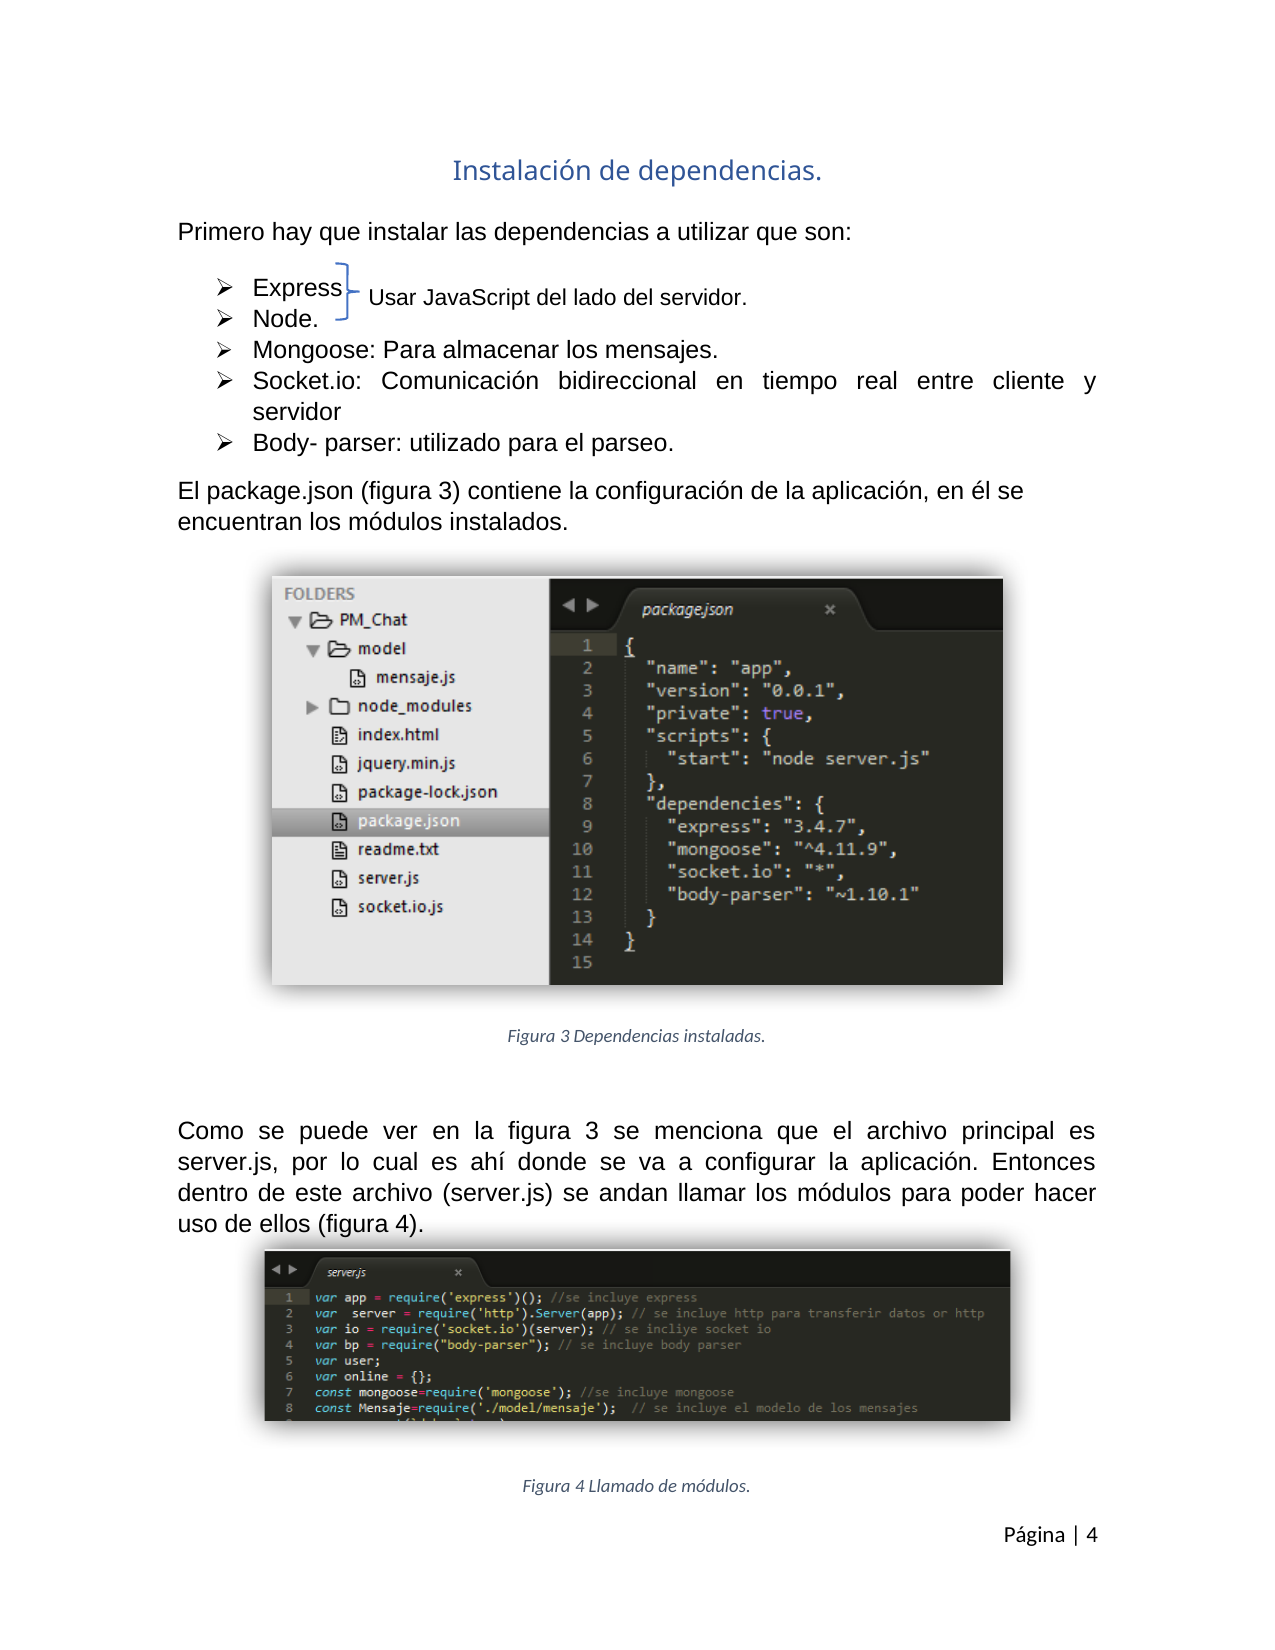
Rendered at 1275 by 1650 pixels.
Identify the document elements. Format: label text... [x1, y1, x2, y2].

text El package.json (figura 3) contiene la configuración de la aplicación, en él se encuentran los módulos instalados. [177, 476, 1098, 536]
list Node. [215, 304, 1098, 333]
text Primero hay que instalar las dependencias a utilizar que son: [177, 217, 1098, 245]
text Como se puede ver en la figura 3 se menciona que el archivo principal es server.js, por lo cual es ahí donde se va a configurar la aplicación. Entonces dentro de este archivo (server.js) se andan llamar los módulos para poder hacer uso de ellos (figura 4). [177, 1116, 1098, 1238]
list Mongoose: Para almacenar los mensajes. [215, 335, 1098, 364]
subtitle Instalación de dependencias. [177, 152, 1098, 189]
list Body- parser: utilizado para el parseo. [215, 428, 1098, 457]
picture [272, 576, 1003, 985]
list Express [215, 273, 347, 301]
list Socket.io: Comunicación bidireccional en tiempo real entre cliente y servidor [215, 366, 1098, 426]
list Express [349, 273, 1098, 301]
picture [264, 1249, 1011, 1421]
